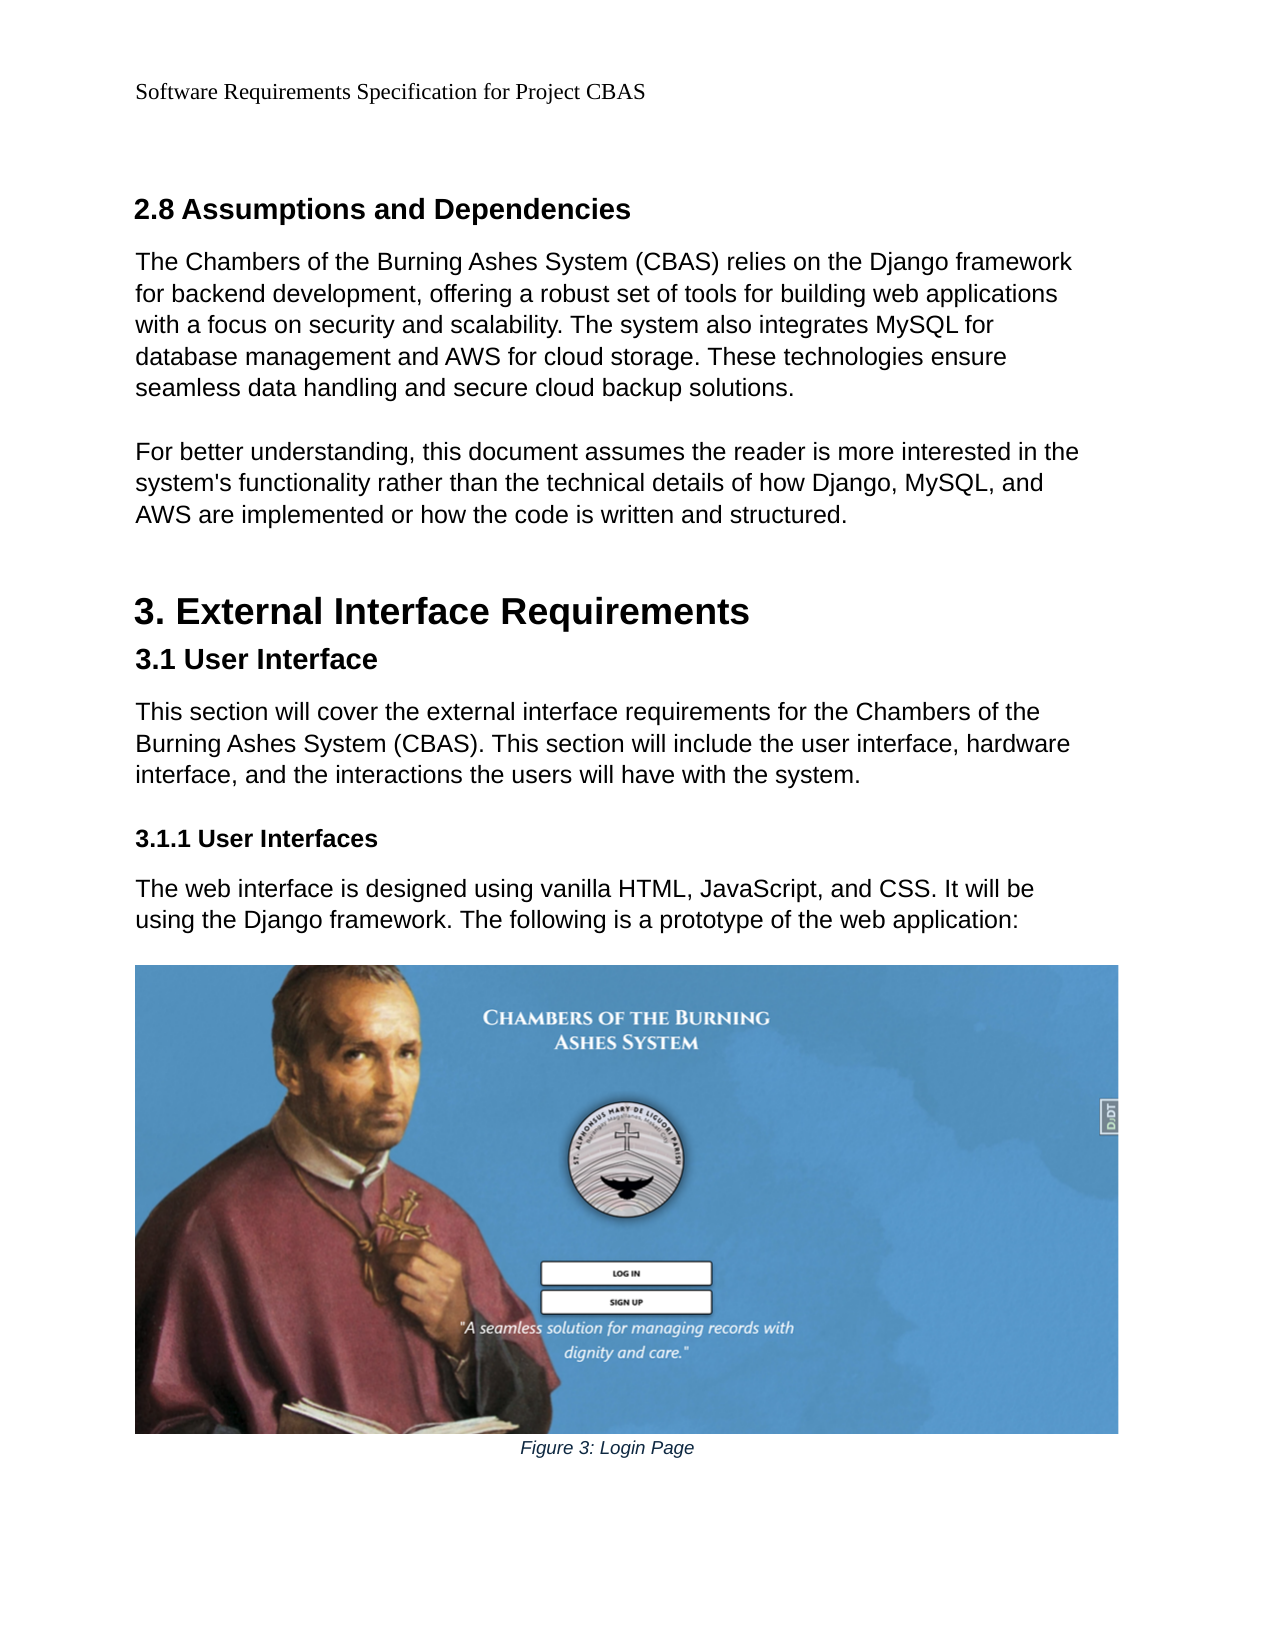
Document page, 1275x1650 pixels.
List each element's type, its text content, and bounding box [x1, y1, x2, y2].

subtitle 2.8 Assumptions and Dependencies [134, 192, 1081, 225]
text The web interface is designed using vanilla HTML, JavaScript, and CSS. It will be using the Django framework. The following is a prototype of the web application: [135, 874, 1081, 934]
picture [135, 965, 1119, 1434]
text The Chambers of the Burning Ashes System (CBAS) relies on the Django framework for backend development, offering a robust set of tools for building web applications with a focus on security and scalability. The system also integrates MySQL for database management and AWS for cloud storage. These technologies ensure seamless data handling and secure cloud backup solutions. [135, 247, 1081, 402]
text For better understanding, this document assumes the reader is more interested in the system's functionality rather than the technical details of how Django, MySQL, and AWS are implemented or how the code is written and structured. [135, 437, 1081, 528]
text Figure 3: Login Page [135, 1436, 1081, 1458]
subtitle 3. External Interface Requirements [134, 589, 1081, 632]
text This section will cover the external interface requirements for the Chambers of the Burning Ashes System (CBAS). This section will include the user interface, hardware interface, and the interactions the users will have with the system. [135, 697, 1081, 789]
subtitle 3.1 User Interface [135, 642, 1140, 676]
subtitle 3.1.1 User Interfaces [135, 823, 1140, 852]
